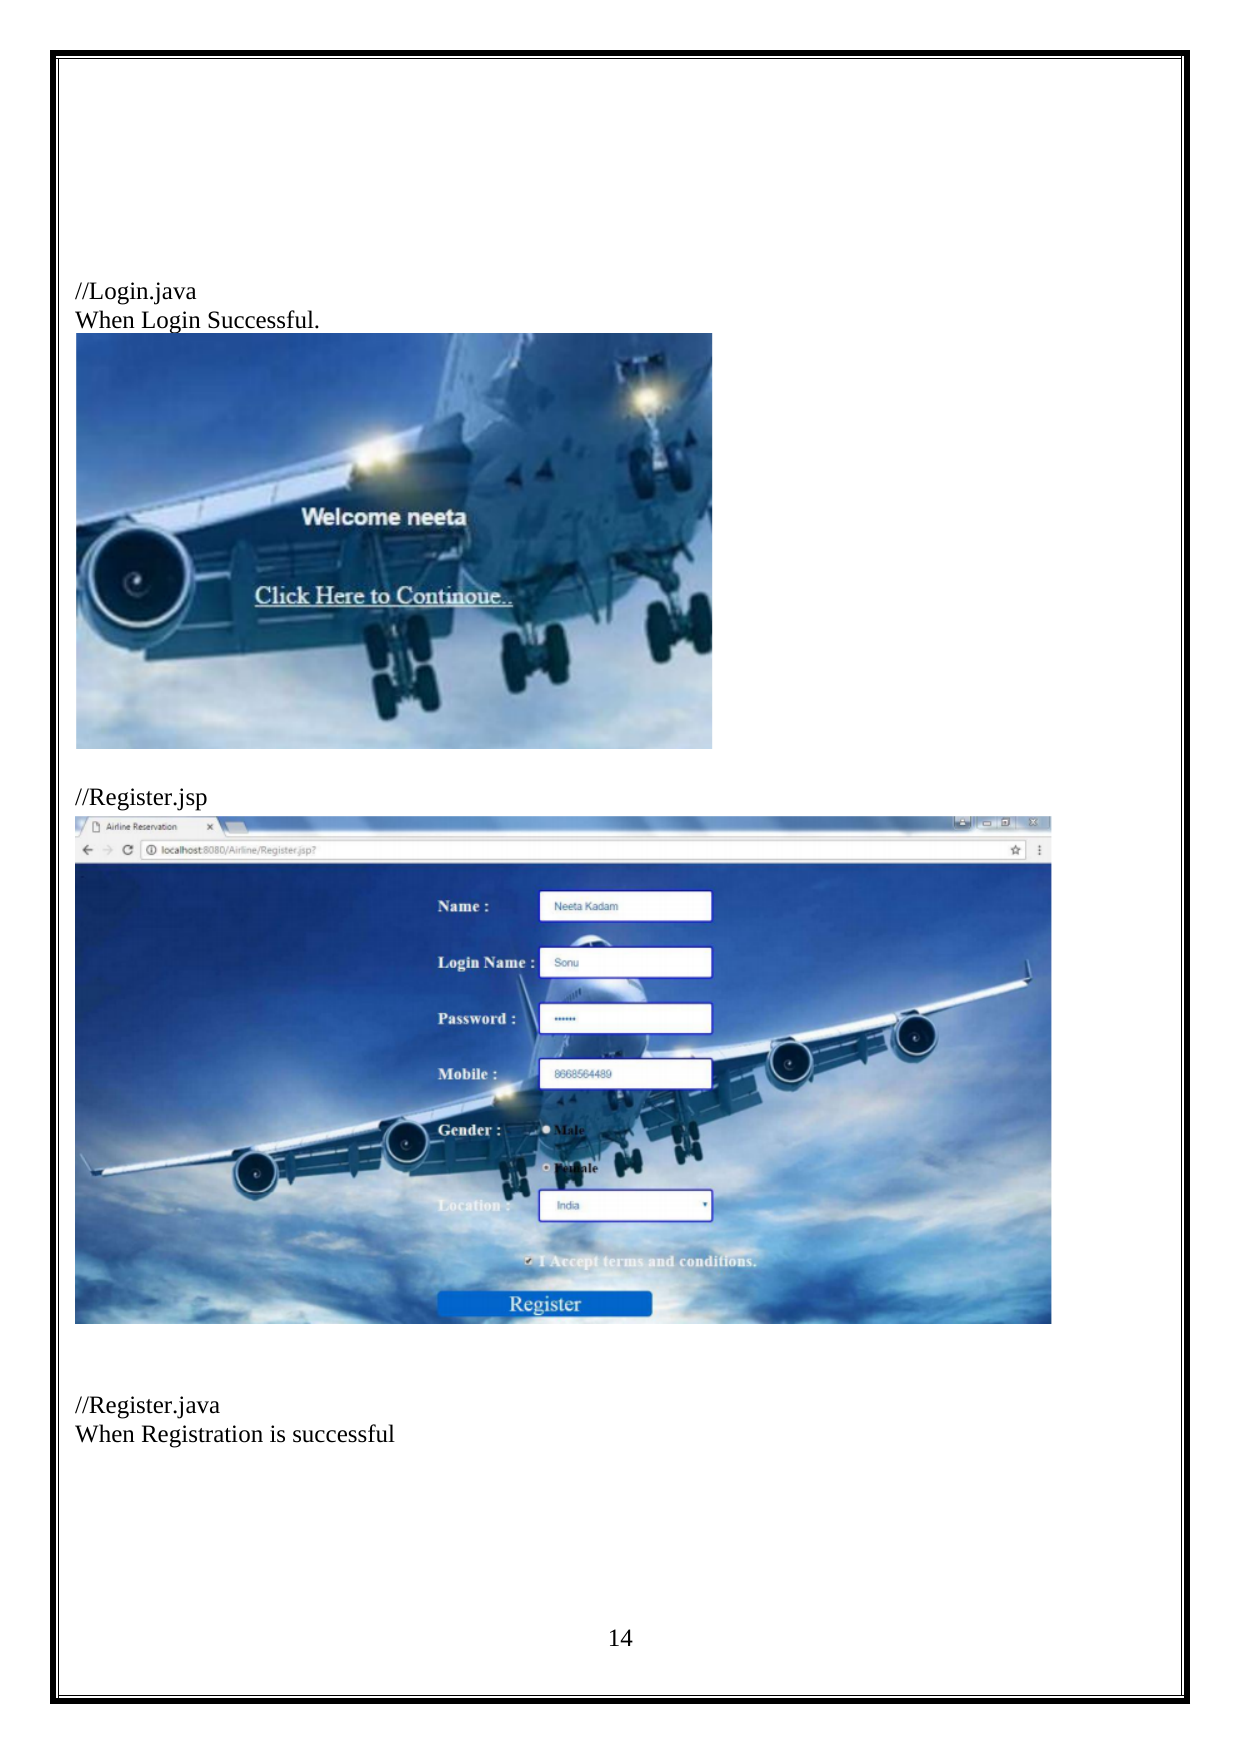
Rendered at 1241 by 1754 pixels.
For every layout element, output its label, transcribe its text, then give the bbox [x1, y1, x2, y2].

picture [75, 333, 715, 749]
text When Registration is successful [75, 1419, 1165, 1448]
text //Register.jsp [75, 782, 1165, 811]
text When Login Successful. [75, 305, 1165, 334]
picture [75, 811, 1059, 1324]
text //Register.java [75, 1391, 1165, 1419]
text //Login.java [75, 276, 1165, 305]
